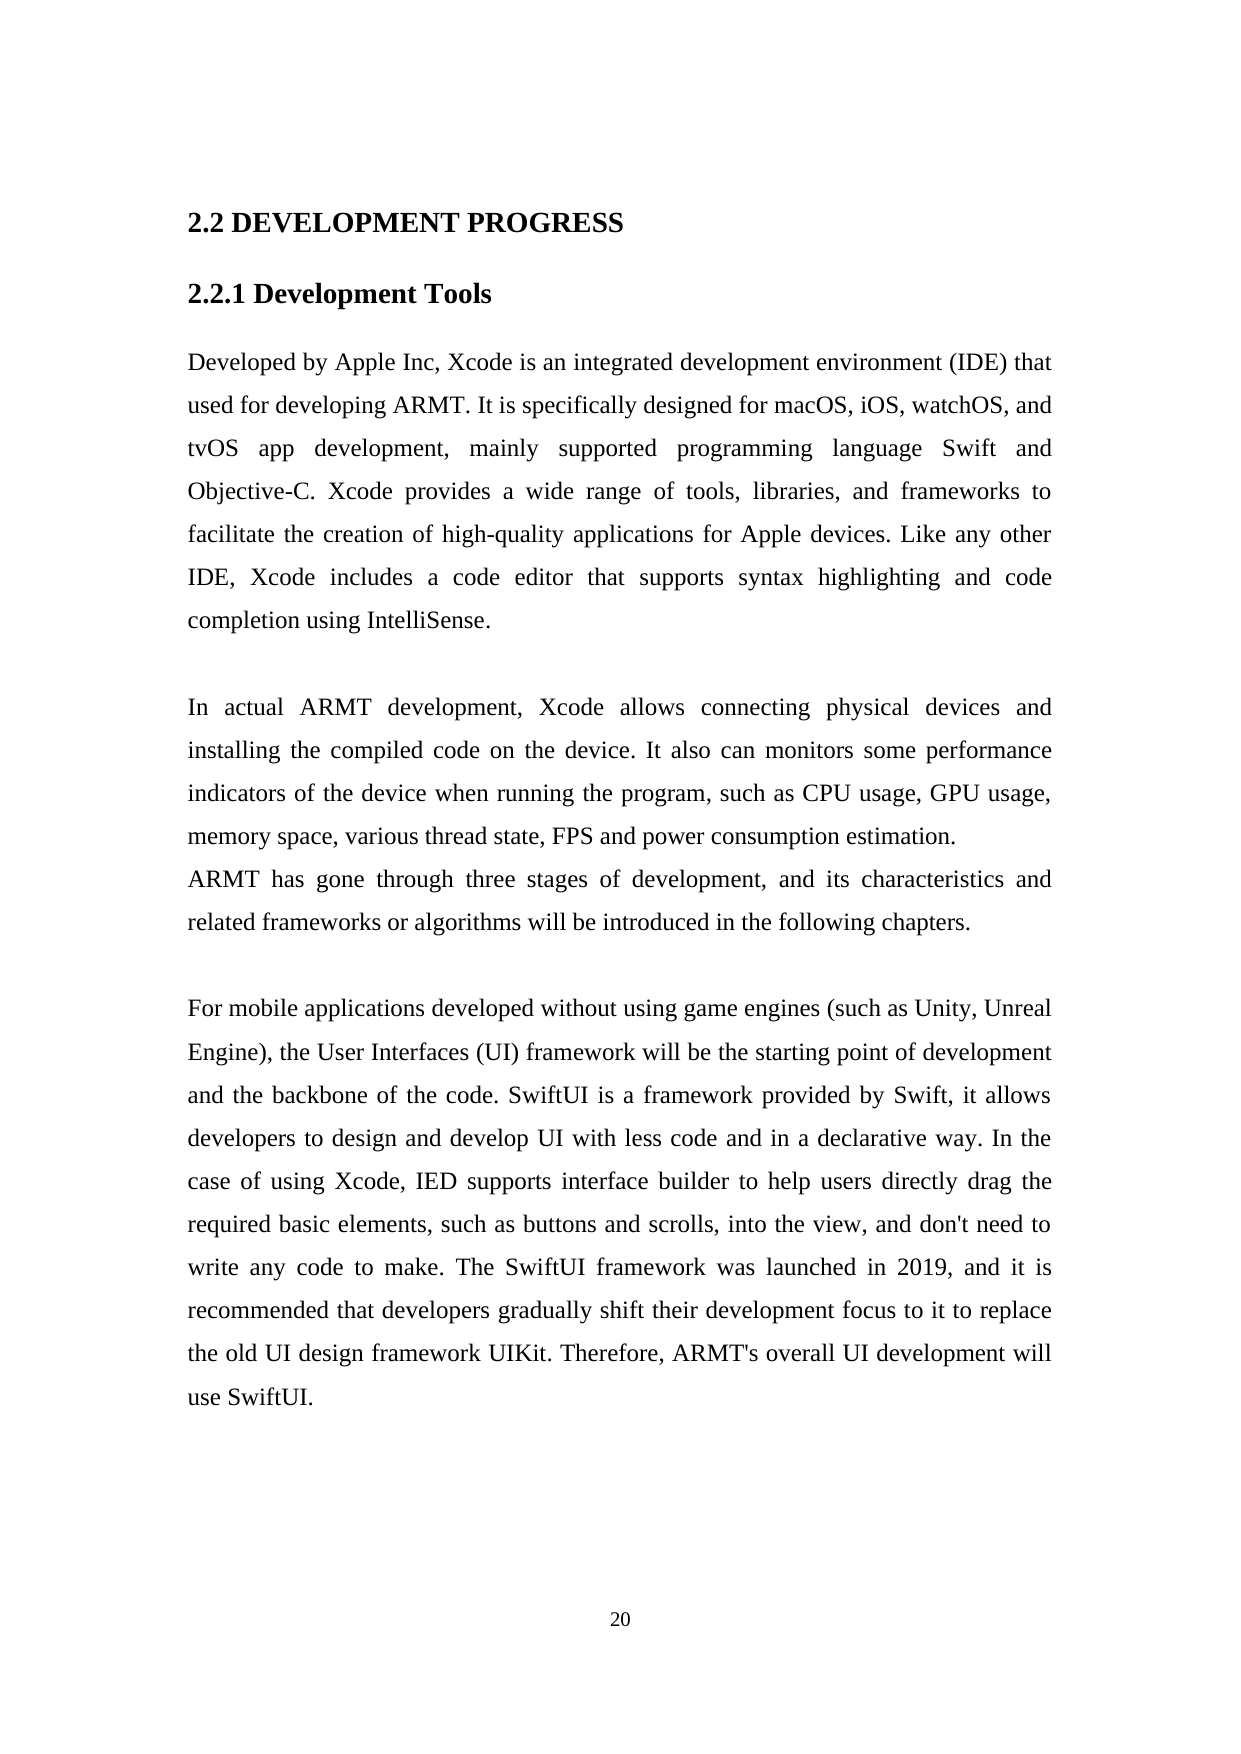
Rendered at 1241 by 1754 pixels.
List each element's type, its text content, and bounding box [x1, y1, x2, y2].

subtitle 2.2.1 Development Tools [187, 276, 1053, 310]
text In actual ARMT development, Xcode allows connecting physical devices and installing the compiled code on the device. It also can monitors some performance indicators of the device when running the program, such as CPU usage, GPU usage, memory space, various thread state, FPS and power consumption estimation. [187, 692, 1053, 850]
text ARMT has gone through three stages of development, and its characteristics and related frameworks or algorithms will be introduced in the following chapters. [187, 864, 1053, 936]
text For mobile applications developed without using game engines (such as Unity, Unreal Engine), the User Interfaces (UI) framework will be the starting point of development and the backbone of the code. SwiftUI is a framework provided by Swift, it allows developers to design and develop UI with less code and in a declarative way. In the case of using Xcode, IED supports interface builder to help users directly drag the required basic elements, such as buttons and scrolls, into the view, and don't need to write any code to make. The SwiftUI framework was launched in 2019, and it is recommended that developers gradually shift their development focus to it to replace the old UI design framework UIKit. Therefore, ARMT's overall UI development will use SwiftUI. [187, 993, 1053, 1410]
subtitle 2.2 DEVELOPMENT PROGRESS [187, 206, 1053, 239]
text Developed by Apple Inc, Xcode is an integrated development environment (IDE) that used for developing ARMT. It is specifically designed for macOS, iOS, watchOS, and tvOS app development, mainly supported programming language Swift and Objective-C. Xcode provides a wide range of tools, libraries, and frameworks to facilitate the creation of high-quality applications for Apple devices. Like any other IDE, Xcode includes a code editor that supports syntax highlighting and code completion using IntelliSense. [187, 347, 1053, 634]
